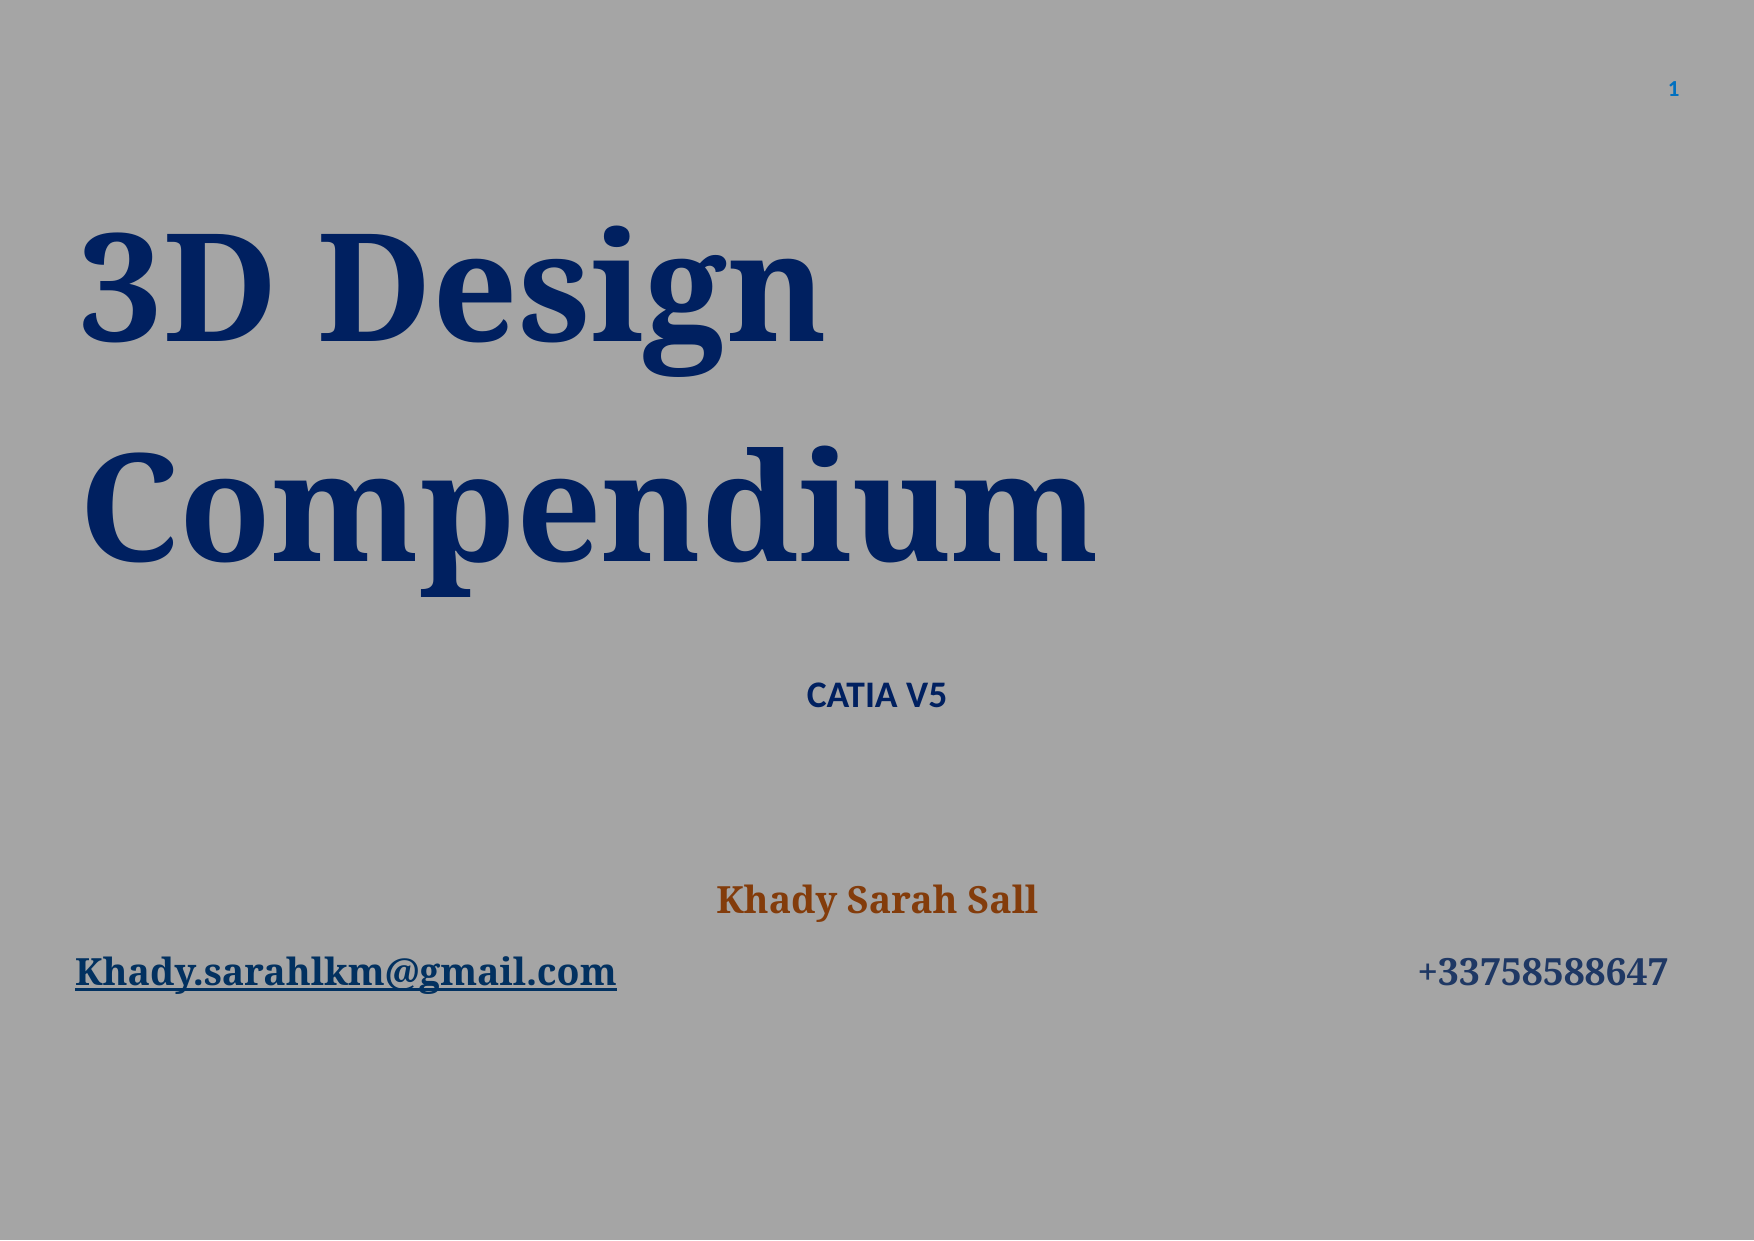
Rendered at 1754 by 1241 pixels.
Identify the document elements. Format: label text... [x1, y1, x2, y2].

text 3D Design Compendium [79, 181, 1689, 606]
text CATIA V5 [75, 671, 1679, 717]
text Khady.sarahlkm@gmail.com +33758588647 [75, 945, 1689, 996]
text Khady Sarah Sall [75, 874, 1679, 925]
